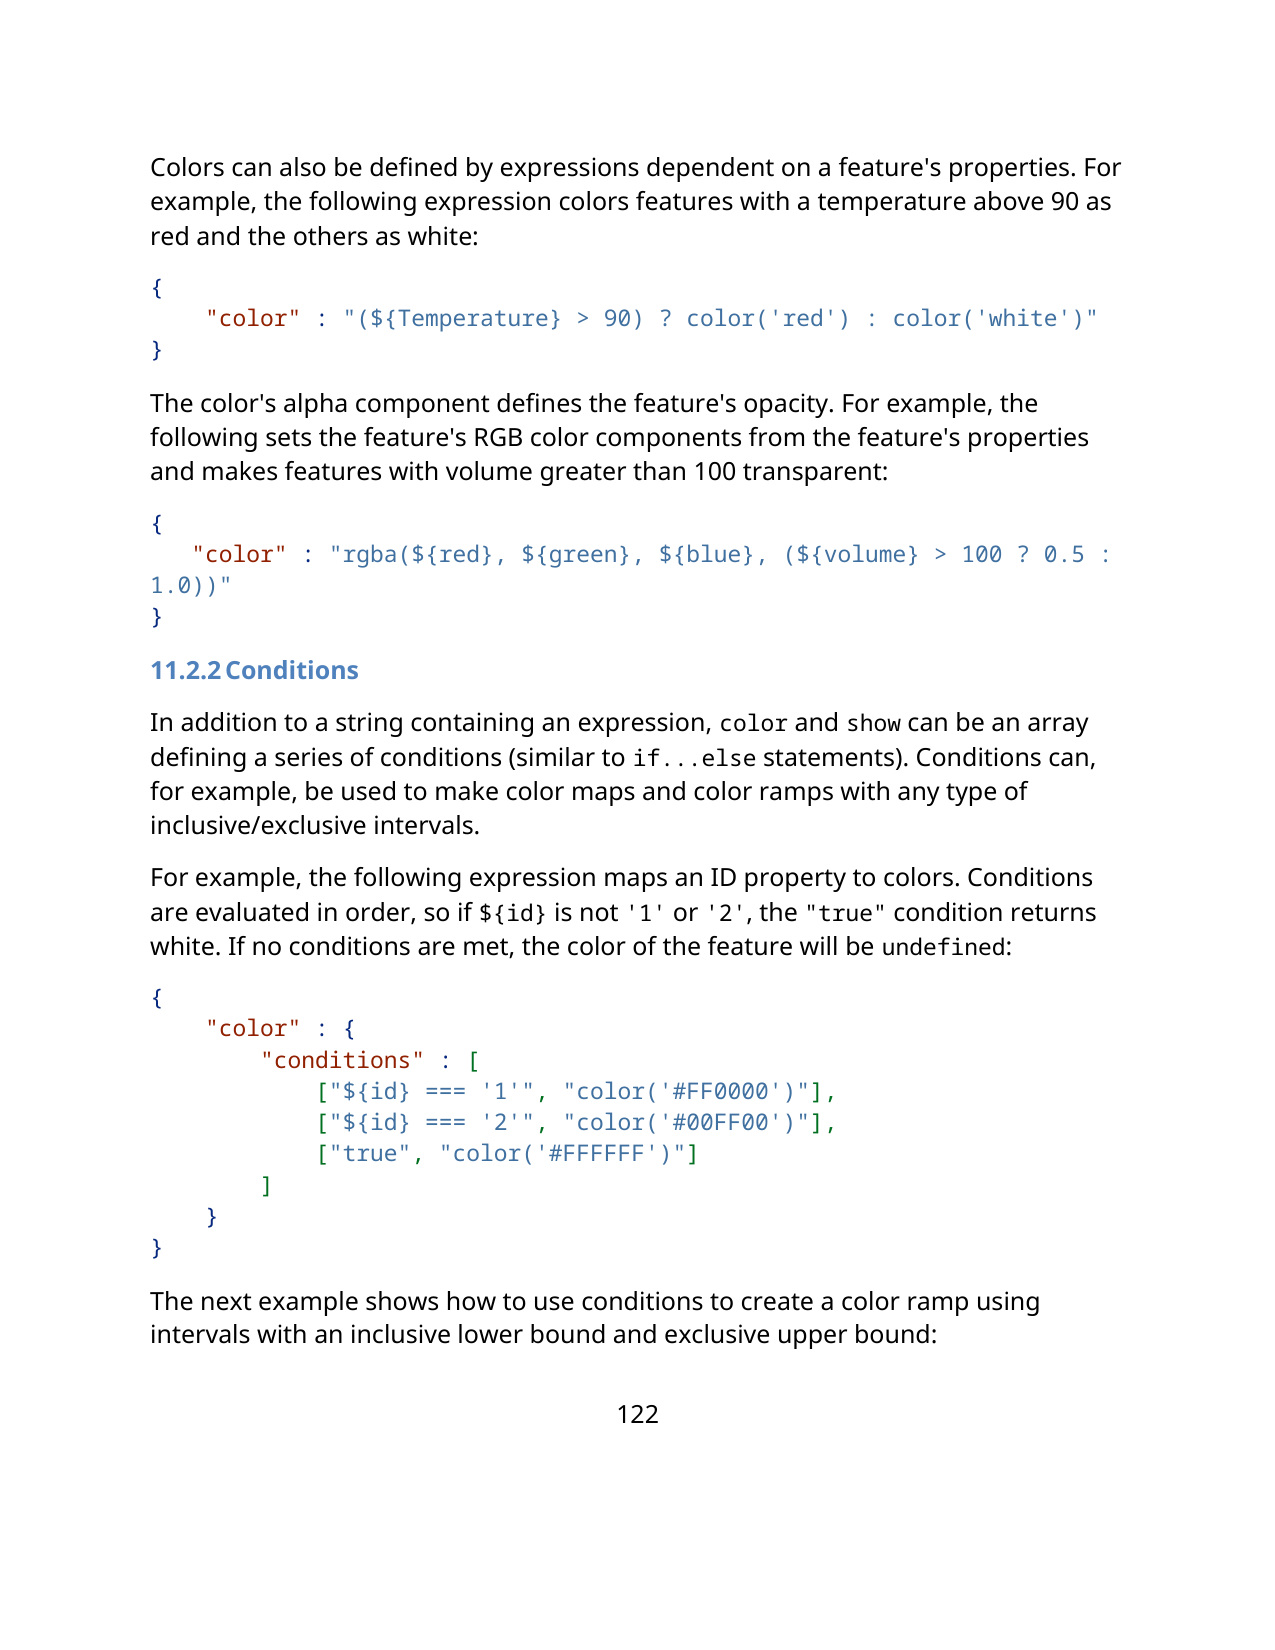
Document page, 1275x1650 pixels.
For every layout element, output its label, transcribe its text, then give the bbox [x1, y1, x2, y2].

text Colors can also be defined by expressions dependent on a feature's properties. For example, the following expression colors features with a temperature above 90 as red and the others as white: [150, 150, 1125, 252]
text In addition to a string containing an expression, color and show can be an array defining a series of conditions (similar to if...else statements). Conditions can, for example, be used to make color maps and color ramps with any type of inclusive/exclusive intervals. [150, 705, 1125, 841]
text { "color" : "(${Temperature} > 90) ? color('red') : color('white')" } [150, 271, 1125, 365]
text { "color" : { "conditions" : [ ["${id} === '1'", "color('#FF0000')"], ["${id} === '2'", "color('#00FF00')"], ["true", "color('#FFFFFF')"] ] } } [150, 981, 1125, 1262]
text { "color" : "rgba(${red}, ${green}, ${blue}, (${volume} > 100 ? 0.5 : 1.0))" } [150, 506, 1125, 631]
subtitle Conditions [150, 652, 1125, 686]
text The color's alpha component defines the feature's opacity. For example, the following sets the feature's RGB color components from the feature's properties and makes features with volume greater than 100 transparent: [150, 386, 1125, 488]
text For example, the following expression maps an ID property to colors. Conditions are evaluated in order, so if ${id} is not '1' or '2', the "true" condition returns white. If no conditions are met, the color of the feature will be undefined: [150, 860, 1125, 962]
text The next example shows how to use conditions to create a color ramp using intervals with an inclusive lower bound and exclusive upper bound: [150, 1283, 1125, 1351]
